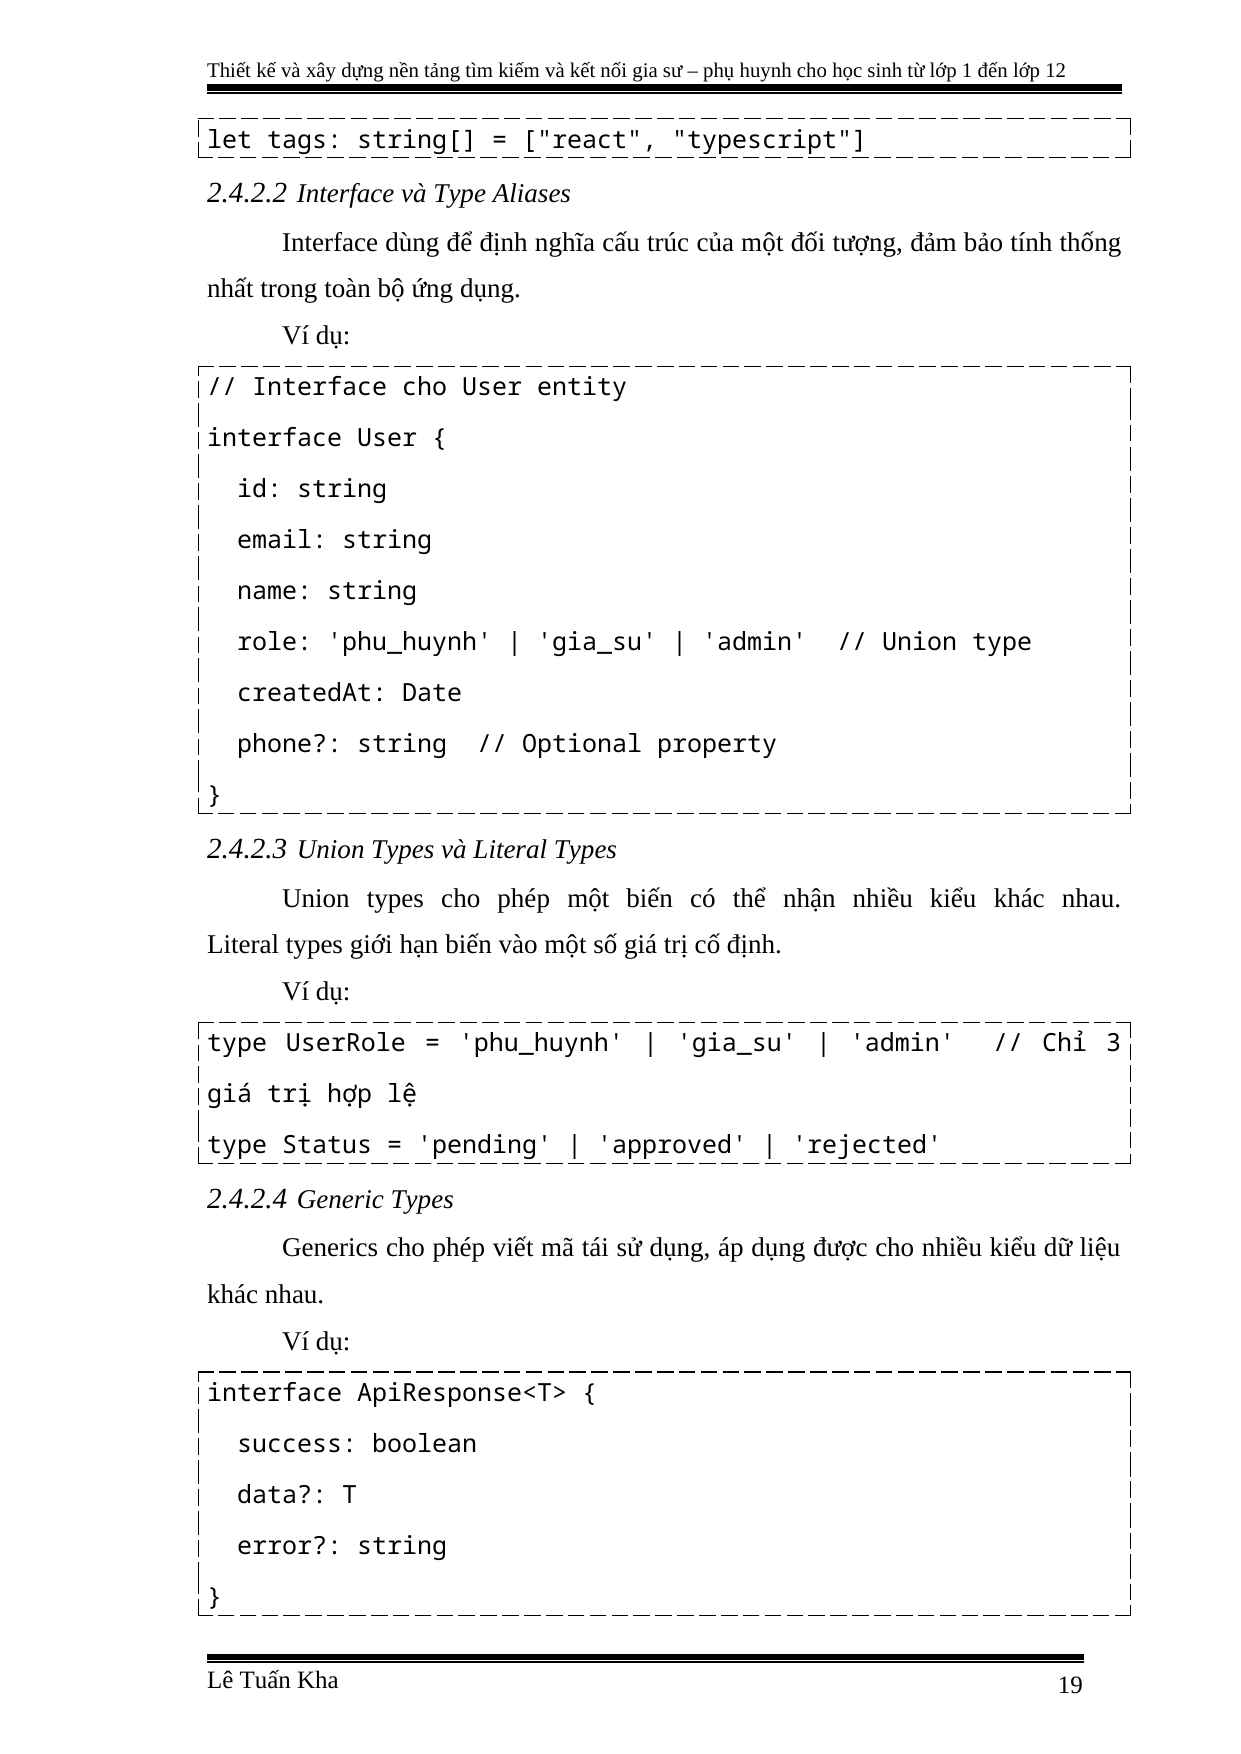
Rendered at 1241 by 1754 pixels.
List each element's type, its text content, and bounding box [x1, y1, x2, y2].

subtitle Interface và Type Aliases [207, 175, 1122, 209]
text type Status = 'pending' | 'approved' | 'rejected' [197, 1124, 1131, 1164]
text } [197, 1576, 1131, 1616]
text success: boolean [197, 1422, 1131, 1459]
text createdAt: Date [197, 672, 1131, 709]
text Ví dụ: [207, 1325, 1122, 1356]
subtitle Union Types và Literal Types [207, 831, 1122, 865]
text } [197, 774, 1131, 814]
text email: string [197, 519, 1131, 556]
text error?: string [197, 1524, 1131, 1562]
text type UserRole = 'phu_huynh' | 'gia_su' | 'admin' // Chỉ 3 giá trị hợp lệ [197, 1022, 1131, 1110]
text phone?: string // Optional property [197, 723, 1131, 760]
text name: string [197, 570, 1131, 607]
text Union types cho phép một biến có thể nhận nhiều kiểu khác nhau. Literal types giới hạn biến vào một số giá trị cố định. [207, 882, 1122, 959]
text role: 'phu_huynh' | 'gia_su' | 'admin' // Union type [197, 621, 1131, 658]
text let tags: string[] = ["react", "typescript"] [197, 118, 1131, 158]
text data?: T [197, 1473, 1131, 1511]
text Interface dùng để định nghĩa cấu trúc của một đối tượng, đảm bảo tính thống nhất trong toàn bộ ứng dụng. [207, 226, 1122, 303]
subtitle Generic Types [207, 1181, 1122, 1214]
text // Interface cho User entity [197, 366, 1131, 403]
text interface User { [197, 417, 1131, 454]
text id: string [197, 468, 1131, 505]
text Ví dụ: [207, 319, 1122, 350]
text Ví dụ: [207, 975, 1122, 1006]
text interface ApiResponse<T> { [197, 1371, 1131, 1408]
text Generics cho phép viết mã tái sử dụng, áp dụng được cho nhiều kiểu dữ liệu khác nhau. [207, 1231, 1122, 1309]
